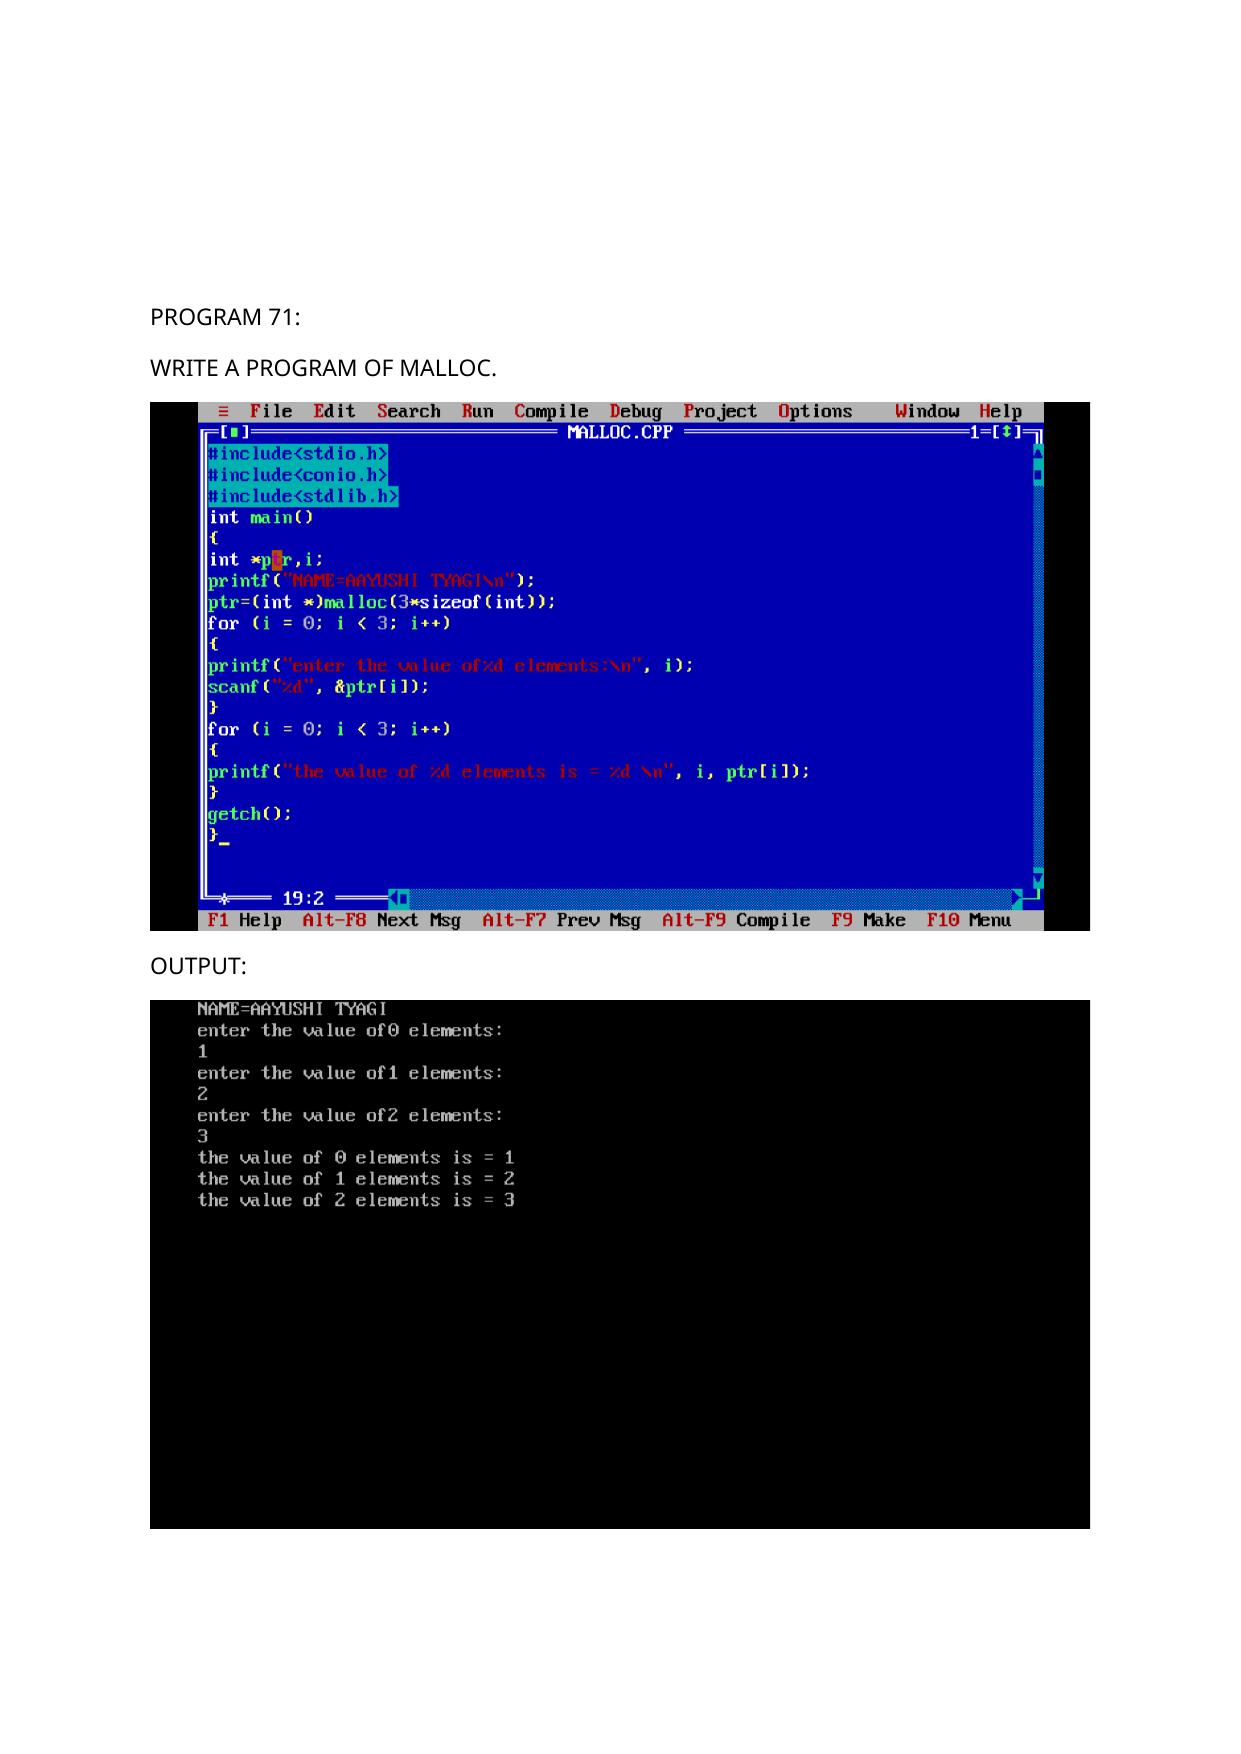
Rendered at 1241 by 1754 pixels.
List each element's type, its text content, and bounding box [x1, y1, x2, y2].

text PROGRAM 71: [150, 301, 1090, 332]
text OUTPUT: [150, 949, 1090, 981]
text WRITE A PROGRAM OF MALLOC. [150, 352, 1090, 383]
picture [150, 1000, 1091, 1529]
picture [150, 402, 1091, 931]
